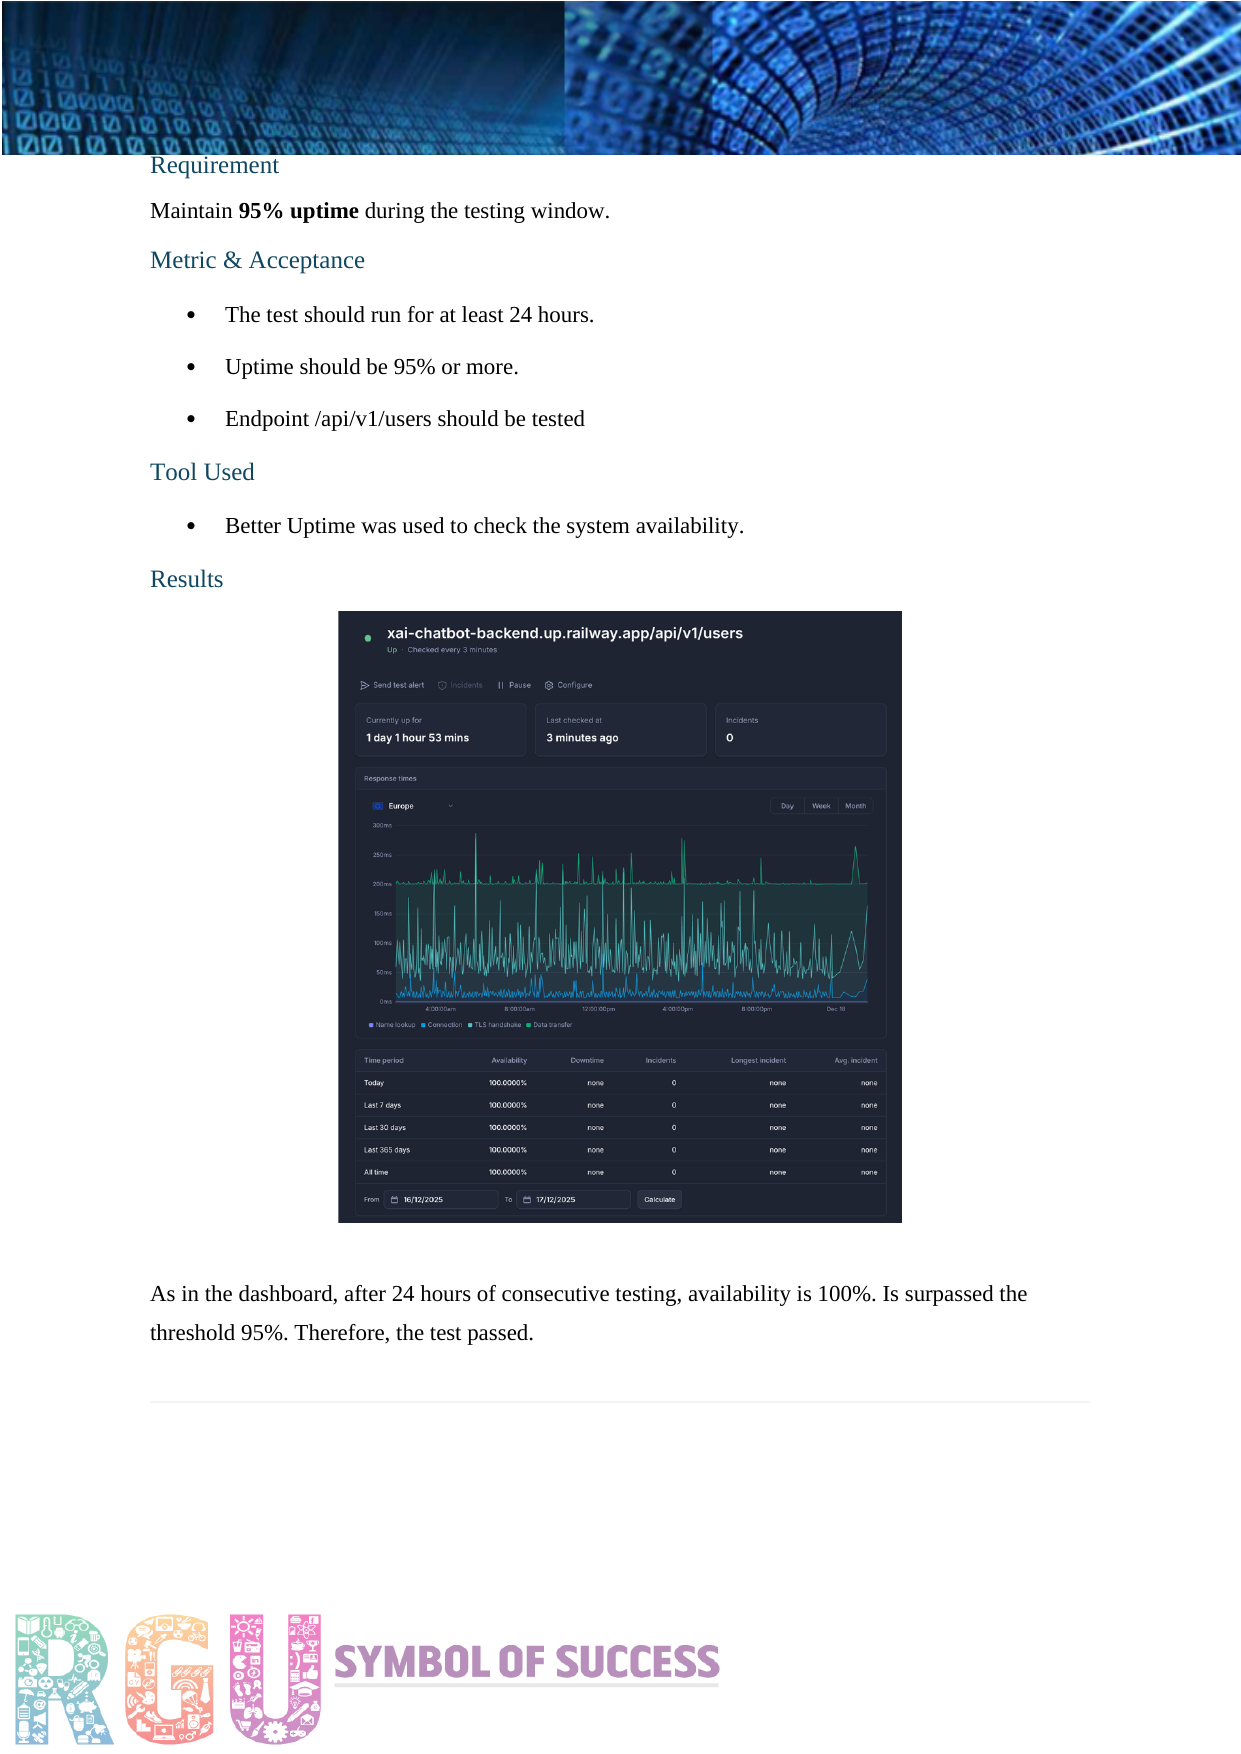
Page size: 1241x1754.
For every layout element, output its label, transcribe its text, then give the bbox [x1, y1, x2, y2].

list Uptime should be 95% or more. [187, 353, 1090, 379]
list The test should run for at least 24 hours. [187, 301, 1090, 327]
subtitle Metric & Acceptance [150, 245, 1090, 274]
subtitle Results [150, 564, 1090, 593]
subtitle Tool Used [150, 457, 1090, 485]
list Better Uptime was used to check the system availability. [187, 512, 1090, 539]
text Maintain 95% uptime during the testing window. [150, 197, 1090, 224]
picture [338, 611, 902, 1223]
list Endpoint /api/v1/users should be tested [187, 405, 1090, 431]
subtitle Trust survey storage [1, 1603, 733, 1754]
subtitle Requirement [150, 150, 1090, 179]
text As in the dashboard, after 24 hours of consecutive testing, availability is 100%. Is surpassed the threshold 95%. Therefore, the test passed. [150, 1280, 1090, 1346]
picture [2, 1, 1241, 155]
